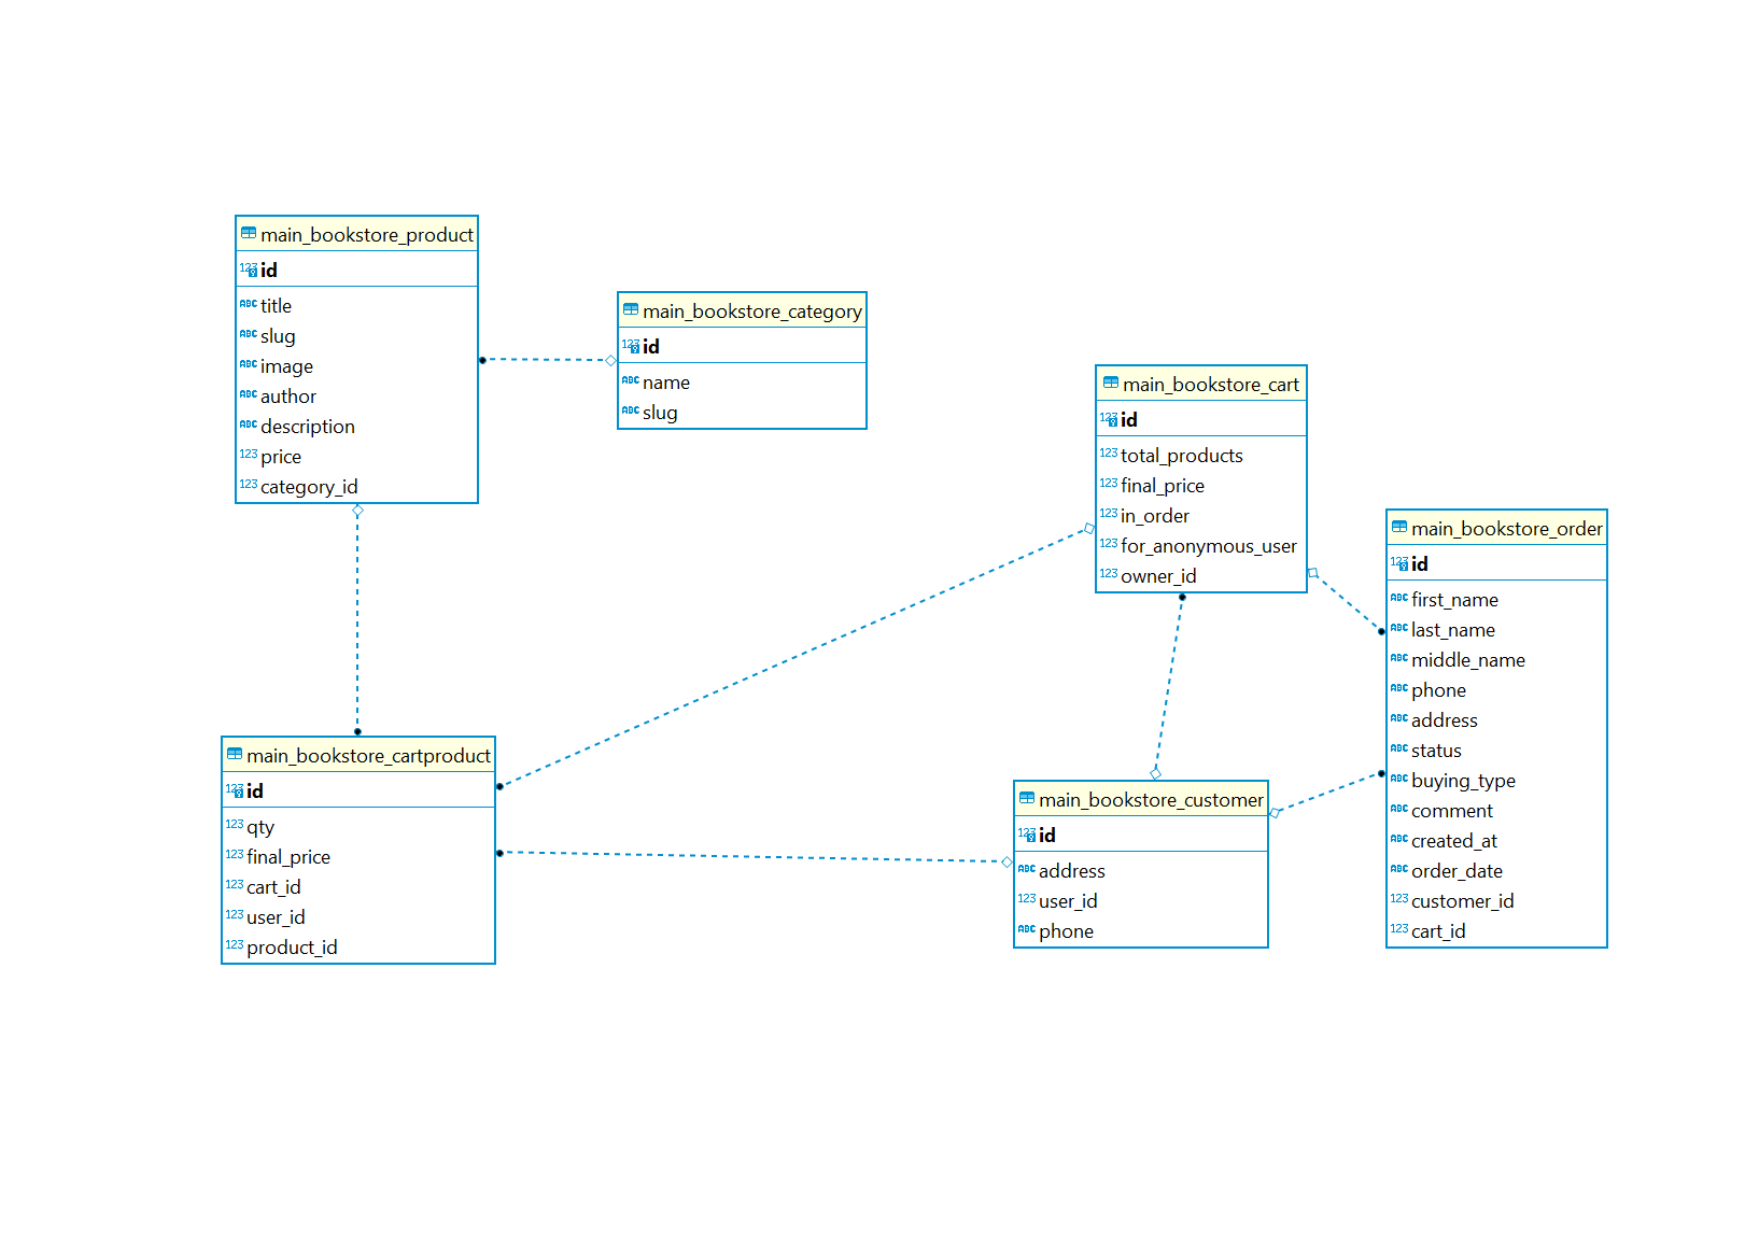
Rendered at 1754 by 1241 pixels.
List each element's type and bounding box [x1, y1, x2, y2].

picture [155, 177, 1673, 1024]
